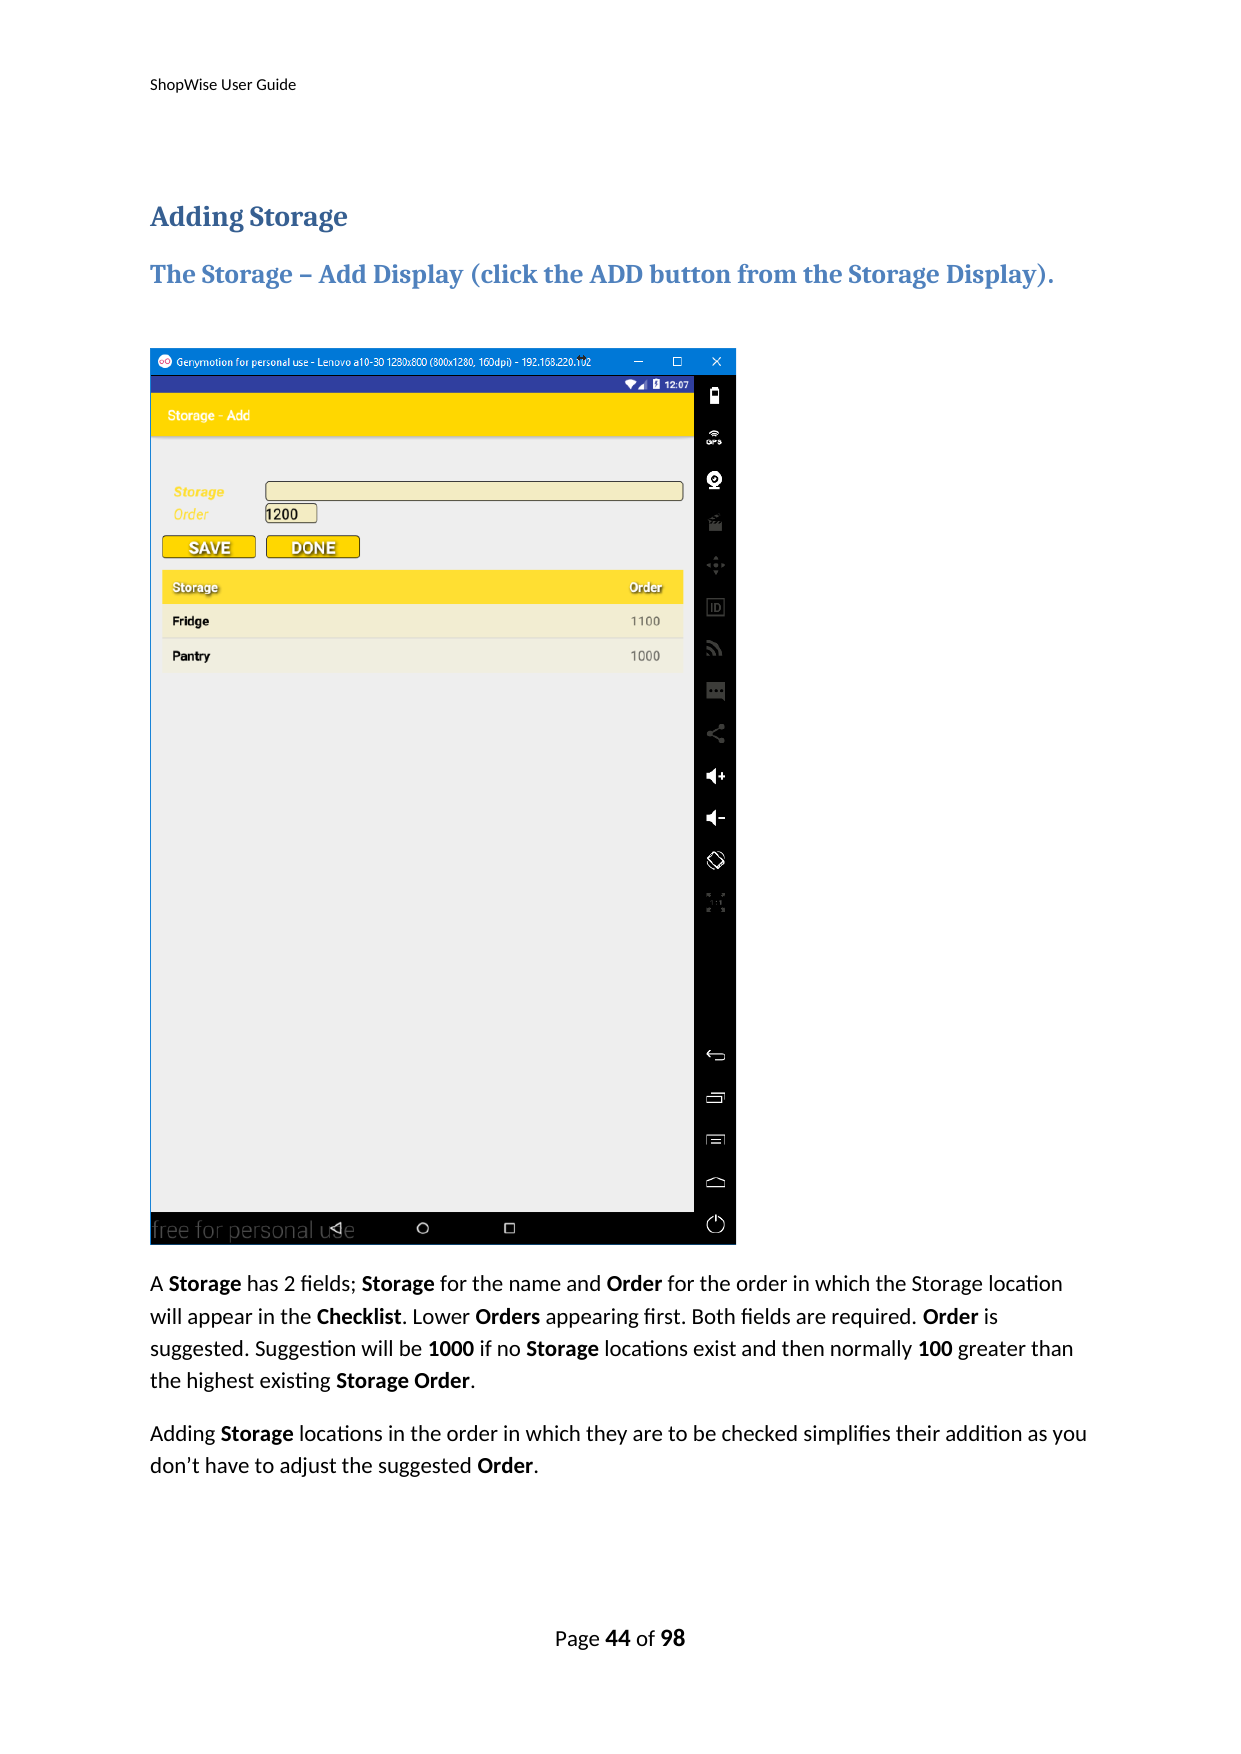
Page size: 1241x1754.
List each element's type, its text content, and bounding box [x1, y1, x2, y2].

text Adding Storage locations in the order in which they are to be checked simplifies their addition as you don’t have to adjust the suggested Order. [150, 1419, 1090, 1479]
picture [150, 348, 737, 1245]
text A Storage has 2 fields; Storage for the name and Order for the order in which the Storage location will appear in the Checklist. Lower Orders appearing first. Both fields are required. Order is suggested. Suggestion will be 1000 if no Storage locations exist and then normally 100 greater than the highest existing Storage Order. [150, 1269, 1090, 1394]
subtitle The Storage – Add Display (click the ADD button from the Storage Display). [150, 259, 1090, 291]
subtitle Adding Storage [150, 200, 1090, 234]
